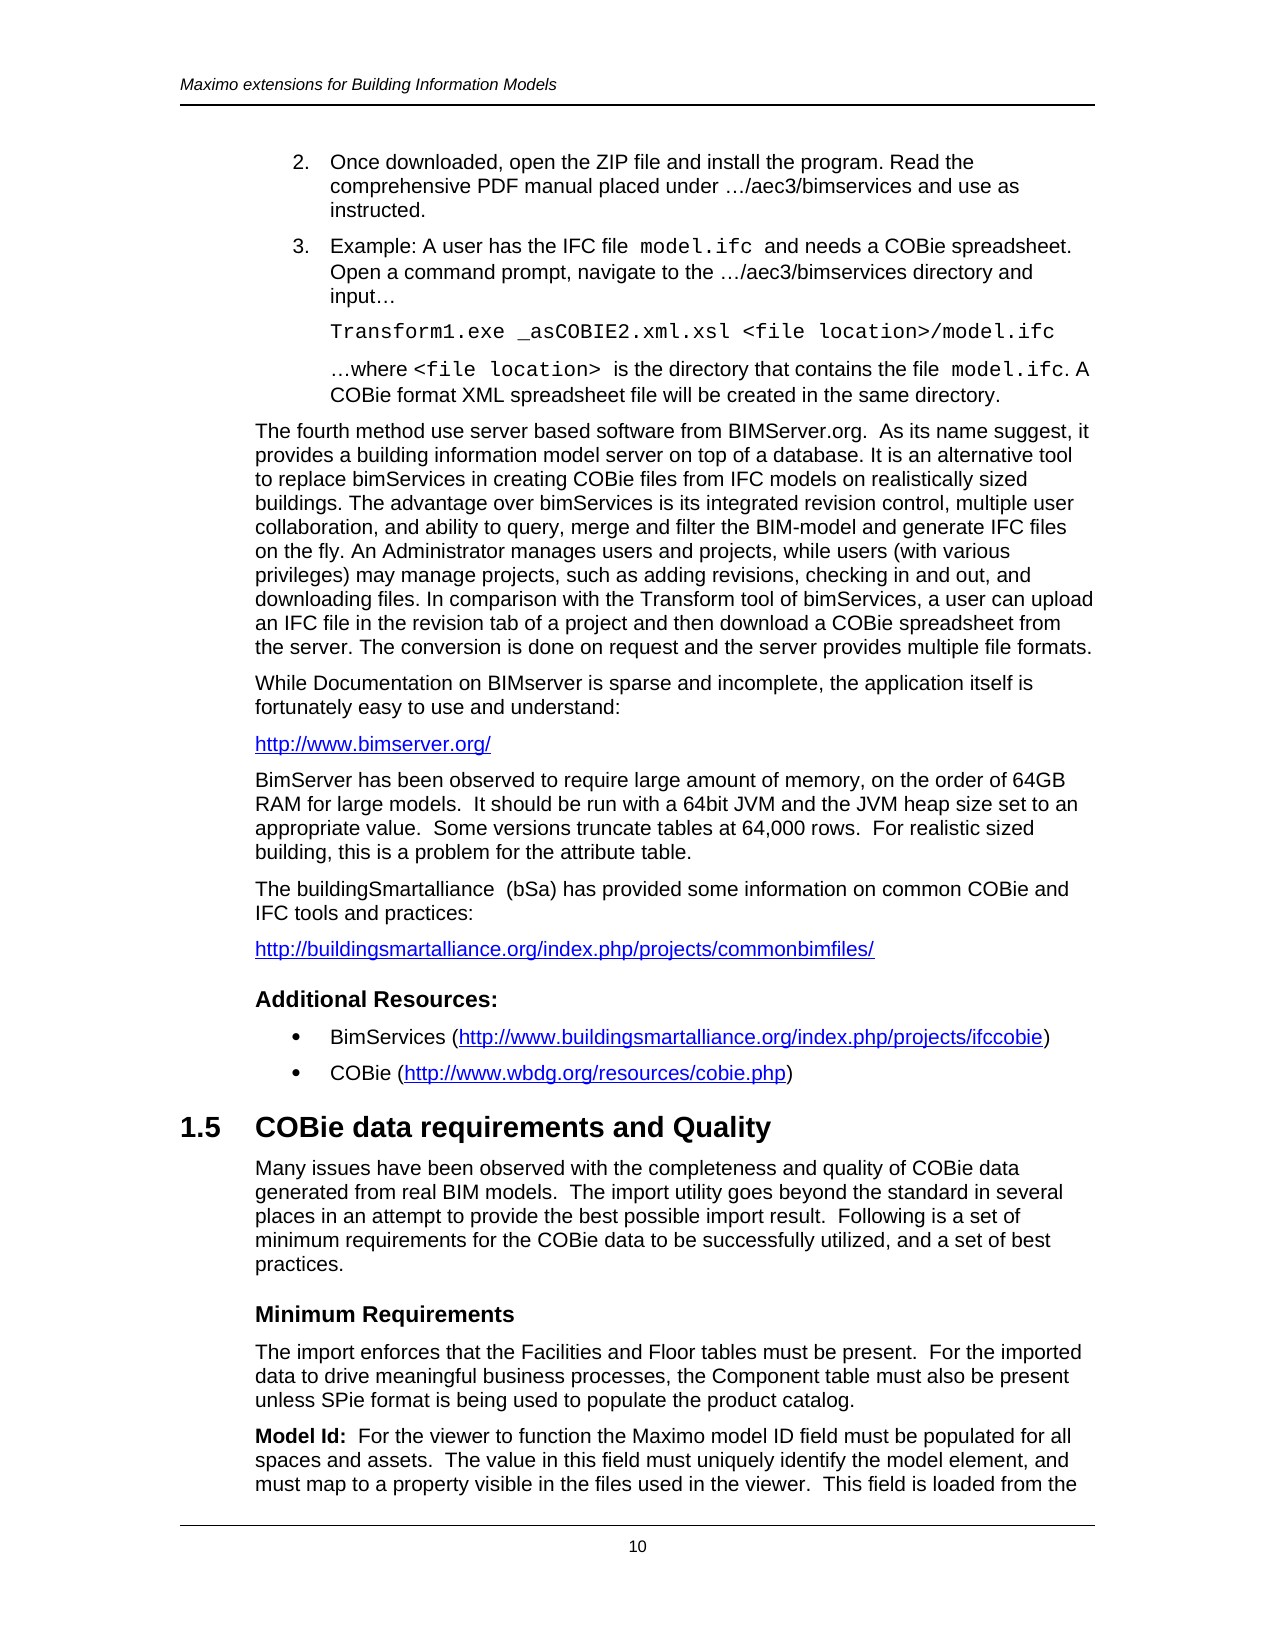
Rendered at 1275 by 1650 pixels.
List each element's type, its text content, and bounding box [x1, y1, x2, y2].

text Transform1.exe _asCOBIE2.xml.xsl <file location>/model.ifc [330, 321, 1095, 344]
subtitle COBie data requirements and Quality [180, 1110, 1095, 1144]
text http://www.bimserver.org/ [255, 732, 1095, 756]
subtitle Minimum Requirements [255, 1301, 1095, 1327]
subtitle Additional Resources: [255, 986, 1095, 1012]
text The buildingSmartalliance (bSa) has provided some information on common COBie and IFC tools and practices: [255, 876, 1095, 924]
list Once downloaded, open the ZIP file and install the program. Read the comprehensive PDF manual placed under …/aec3/bimservices and use as instructed. [292, 150, 1095, 222]
text The import enforces that the Facilities and Floor tables must be present. For the imported data to drive meaningful business processes, the Component table must also be present unless SPie format is being used to populate the product catalog. [255, 1340, 1095, 1412]
text http://buildingsmartalliance.org/index.php/projects/commonbimfiles/ [255, 937, 1095, 961]
text Many issues have been observed with the completeness and quality of COBie data generated from real BIM models. The import utility goes beyond the standard in several places in an attempt to provide the best possible import result. Following is a set of minimum requirements for the COBie data to be successfully utilized, and a set of best practices. [255, 1156, 1095, 1276]
text …where <file location> is the directory that contains the file model.ifc. A COBie format XML spreadsheet file will be created in the same directory. [330, 357, 1095, 407]
list Example: A user has the IFC file model.ifc and needs a COBie spreadsheet. Open a command prompt, navigate to the …/aec3/bimservices directory and input… [292, 234, 1095, 308]
list COBie (http://www.wbdg.org/resources/cobie.php) [292, 1061, 1095, 1085]
text The fourth method use server based software from BIMServer.org. As its name suggest, it provides a building information model server on top of a database. It is an alternative tool to replace bimServices in creating COBie files from IFC models on realistically sized buildings. The advantage over bimServices is its integrated revision control, multiple user collaboration, and ability to query, merge and filter the BIM-model and generate IFC files on the fly. An Administrator manages users and projects, while users (with various privileges) may manage projects, such as adding revisions, checking in and out, and downloading files. In comparison with the Transform tool of bimServices, a user can upload an IFC file in the revision tab of a project and then download a COBie spreadsheet from the server. The conversion is done on request and the server provides multiple file formats. [255, 419, 1095, 659]
text While Documentation on BIMserver is sparse and incomplete, the application itself is fortunately easy to use and understand: [255, 671, 1095, 719]
text BimServer has been observed to require large amount of memory, on the order of 64GB RAM for large models. It should be run with a 64bit JVM and the JVM heap size set to an appropriate value. Some versions truncate tables at 64,000 rows. For realistic sized building, this is a problem for the attribute table. [255, 768, 1095, 864]
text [255, 1424, 1095, 1496]
list BimServices (http://www.buildingsmartalliance.org/index.php/projects/ifccobie) [292, 1024, 1095, 1049]
